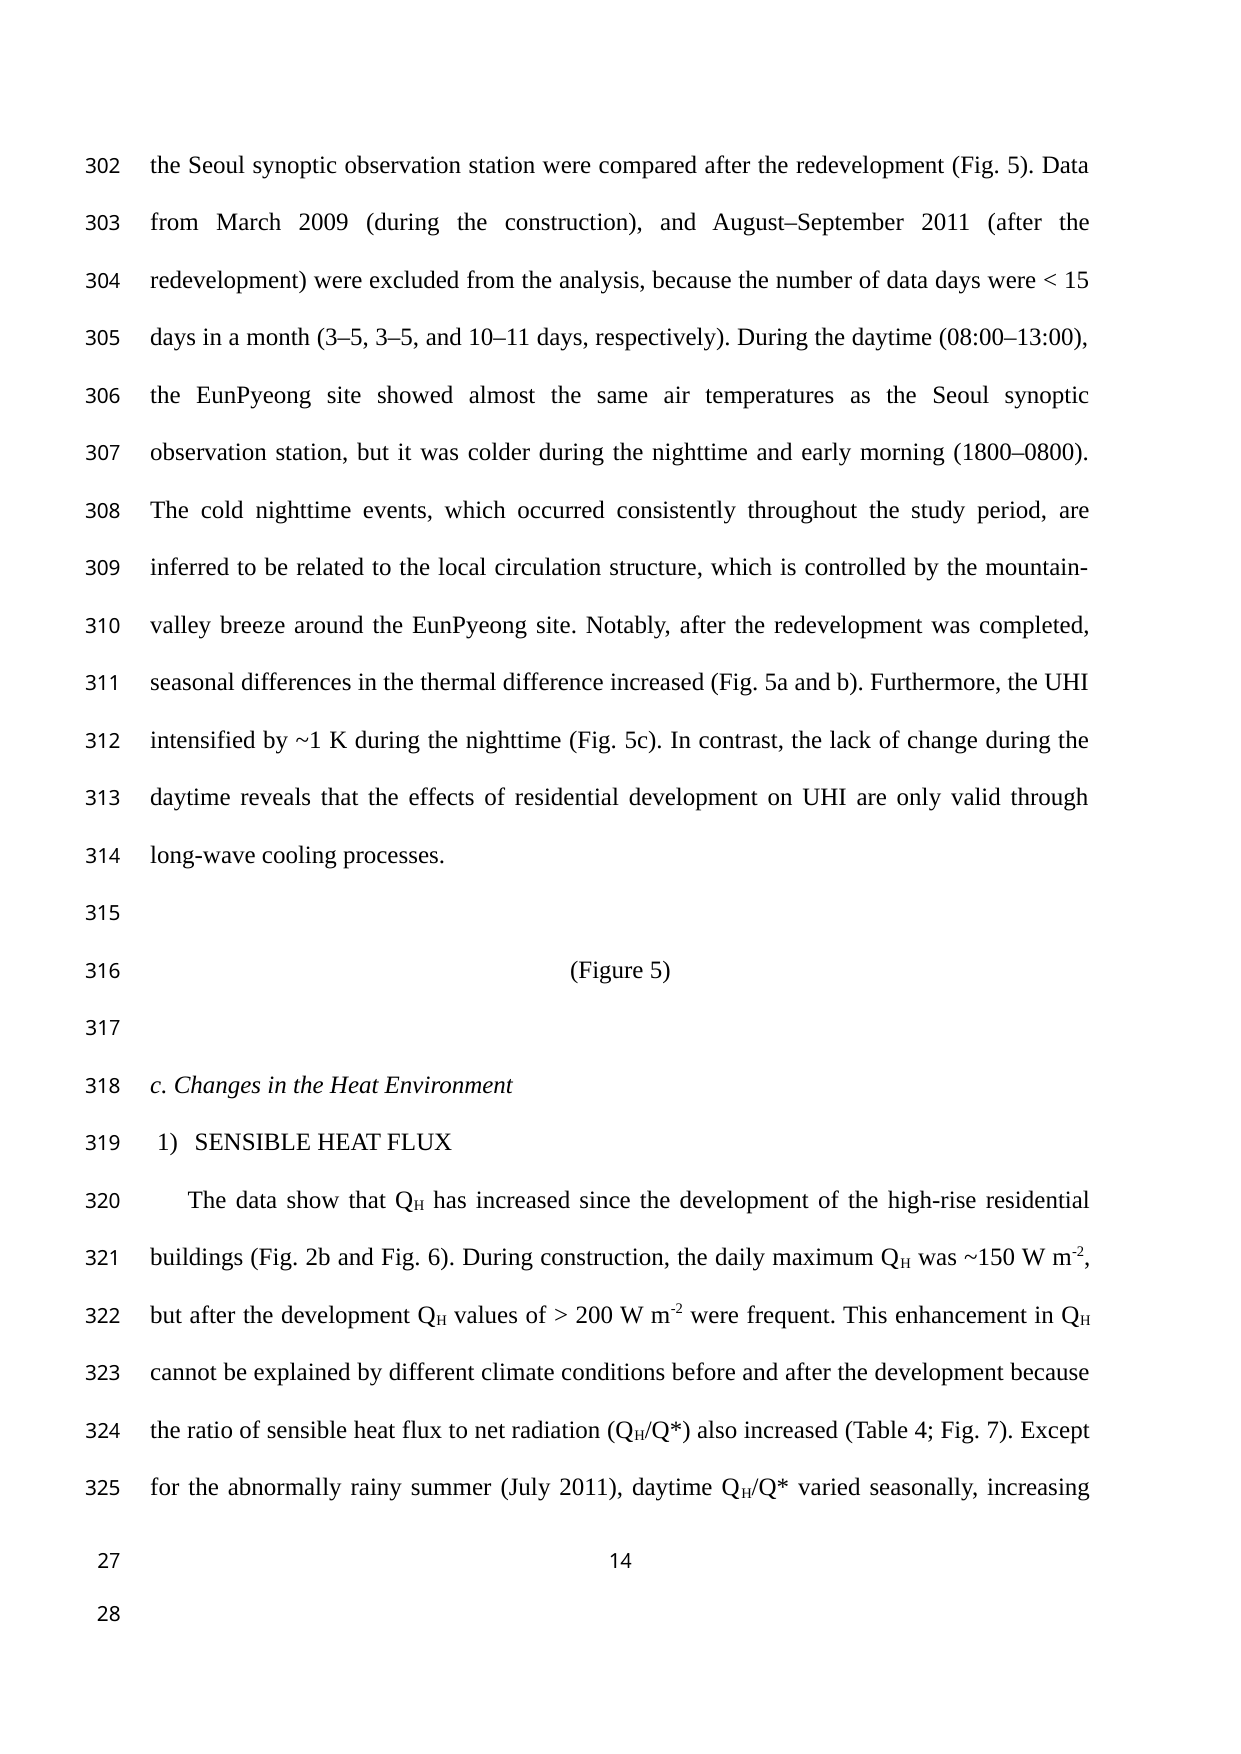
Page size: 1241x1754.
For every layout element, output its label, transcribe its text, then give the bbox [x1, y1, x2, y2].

list SENSIBLE HEAT FLUX [157, 1127, 1090, 1156]
text (Figure 5) [150, 955, 1090, 984]
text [150, 1185, 1090, 1501]
text c. Changes in the Heat Environment [150, 1070, 1090, 1099]
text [150, 150, 1090, 869]
